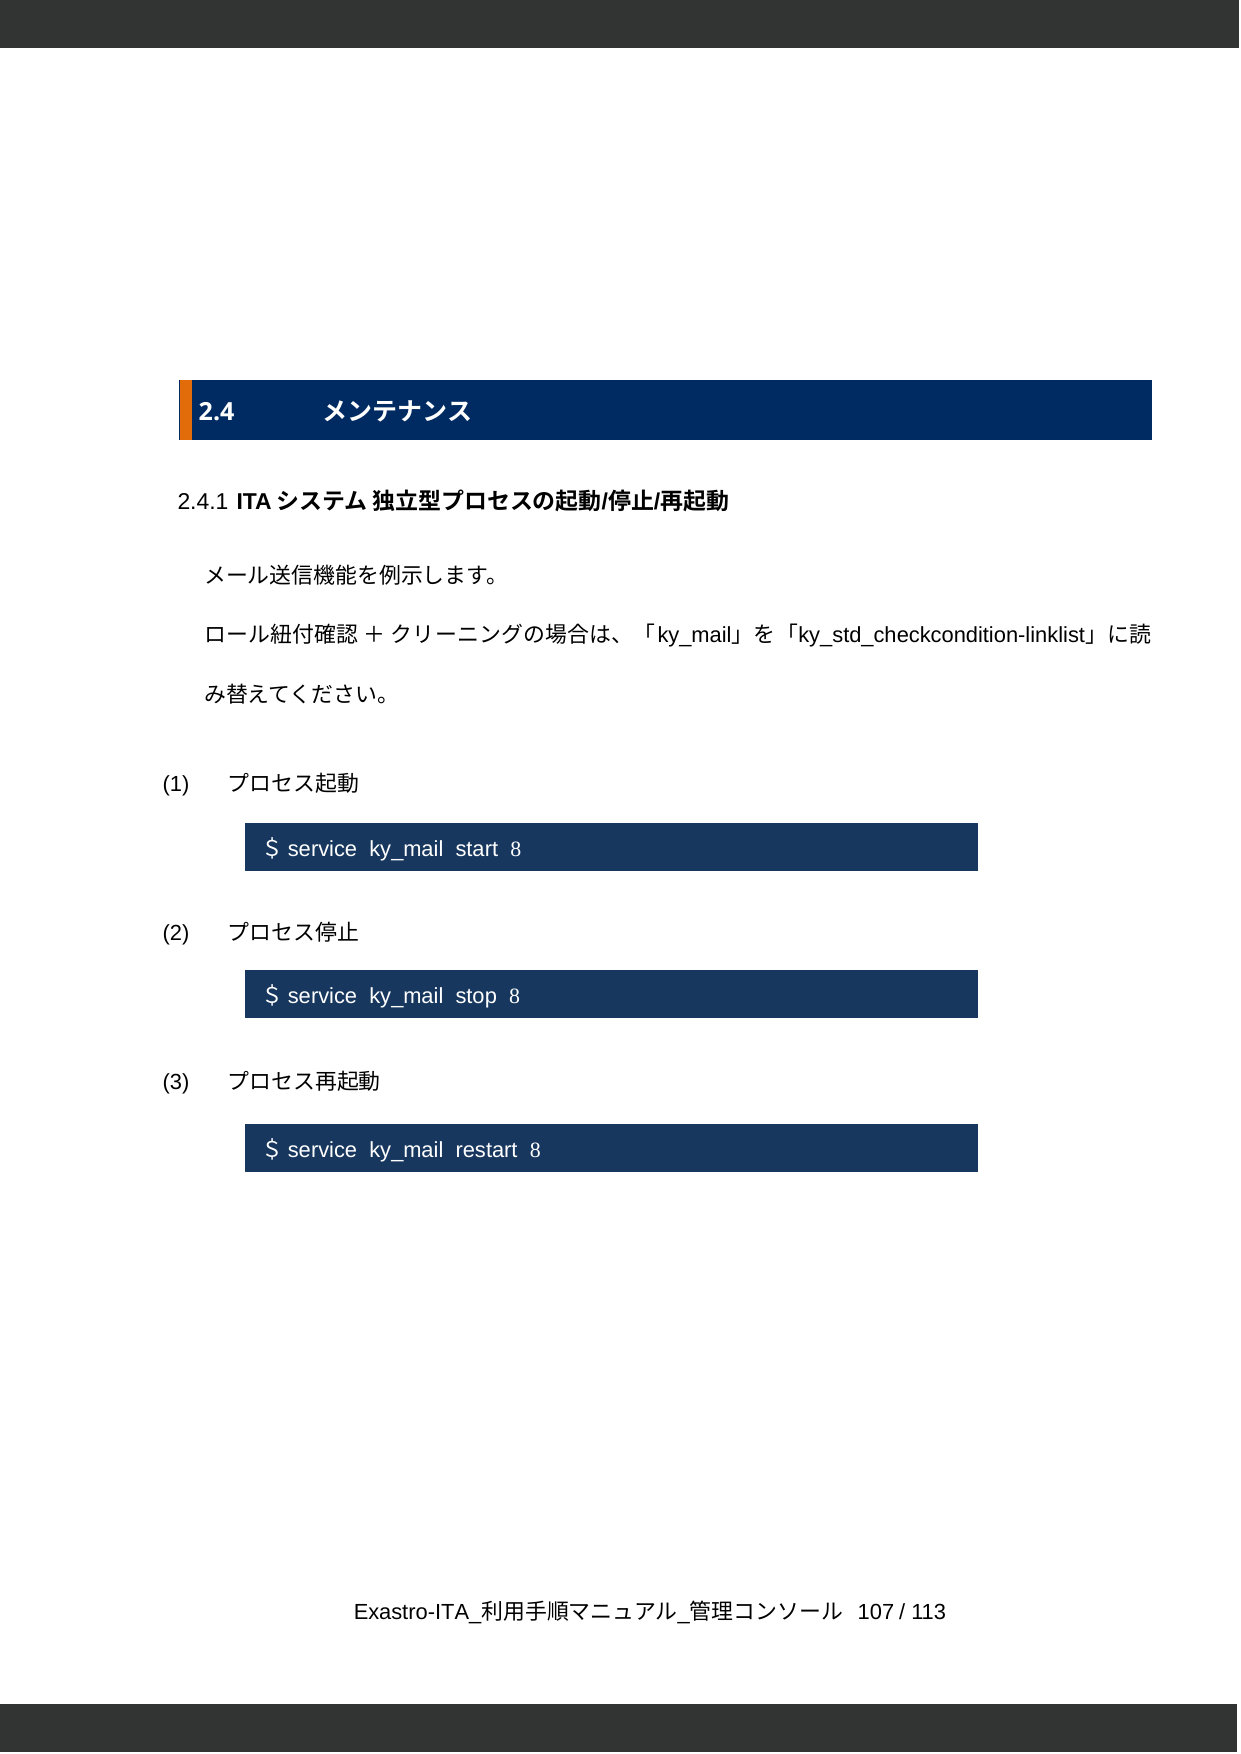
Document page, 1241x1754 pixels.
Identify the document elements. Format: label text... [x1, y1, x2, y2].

text メール送信機能を例示します。 [204, 544, 1152, 603]
subtitle プロセス停止 [162, 901, 1152, 961]
text ロール紐付確認 ＋ クリーニングの場合は、「ky_mail」を「ky_std_checkcondition-linklist」に読み替えてください。 [204, 603, 1152, 723]
subtitle プロセス起動 [162, 752, 1152, 812]
subtitle プロセス再起動 [162, 1050, 1152, 1110]
picture [0, 1704, 1237, 1752]
subtitle メンテナンス [192, 380, 1152, 440]
subtitle ITAシステム 独立型プロセスの起動/停止/再起動 [177, 469, 1152, 529]
picture [0, 0, 1239, 48]
